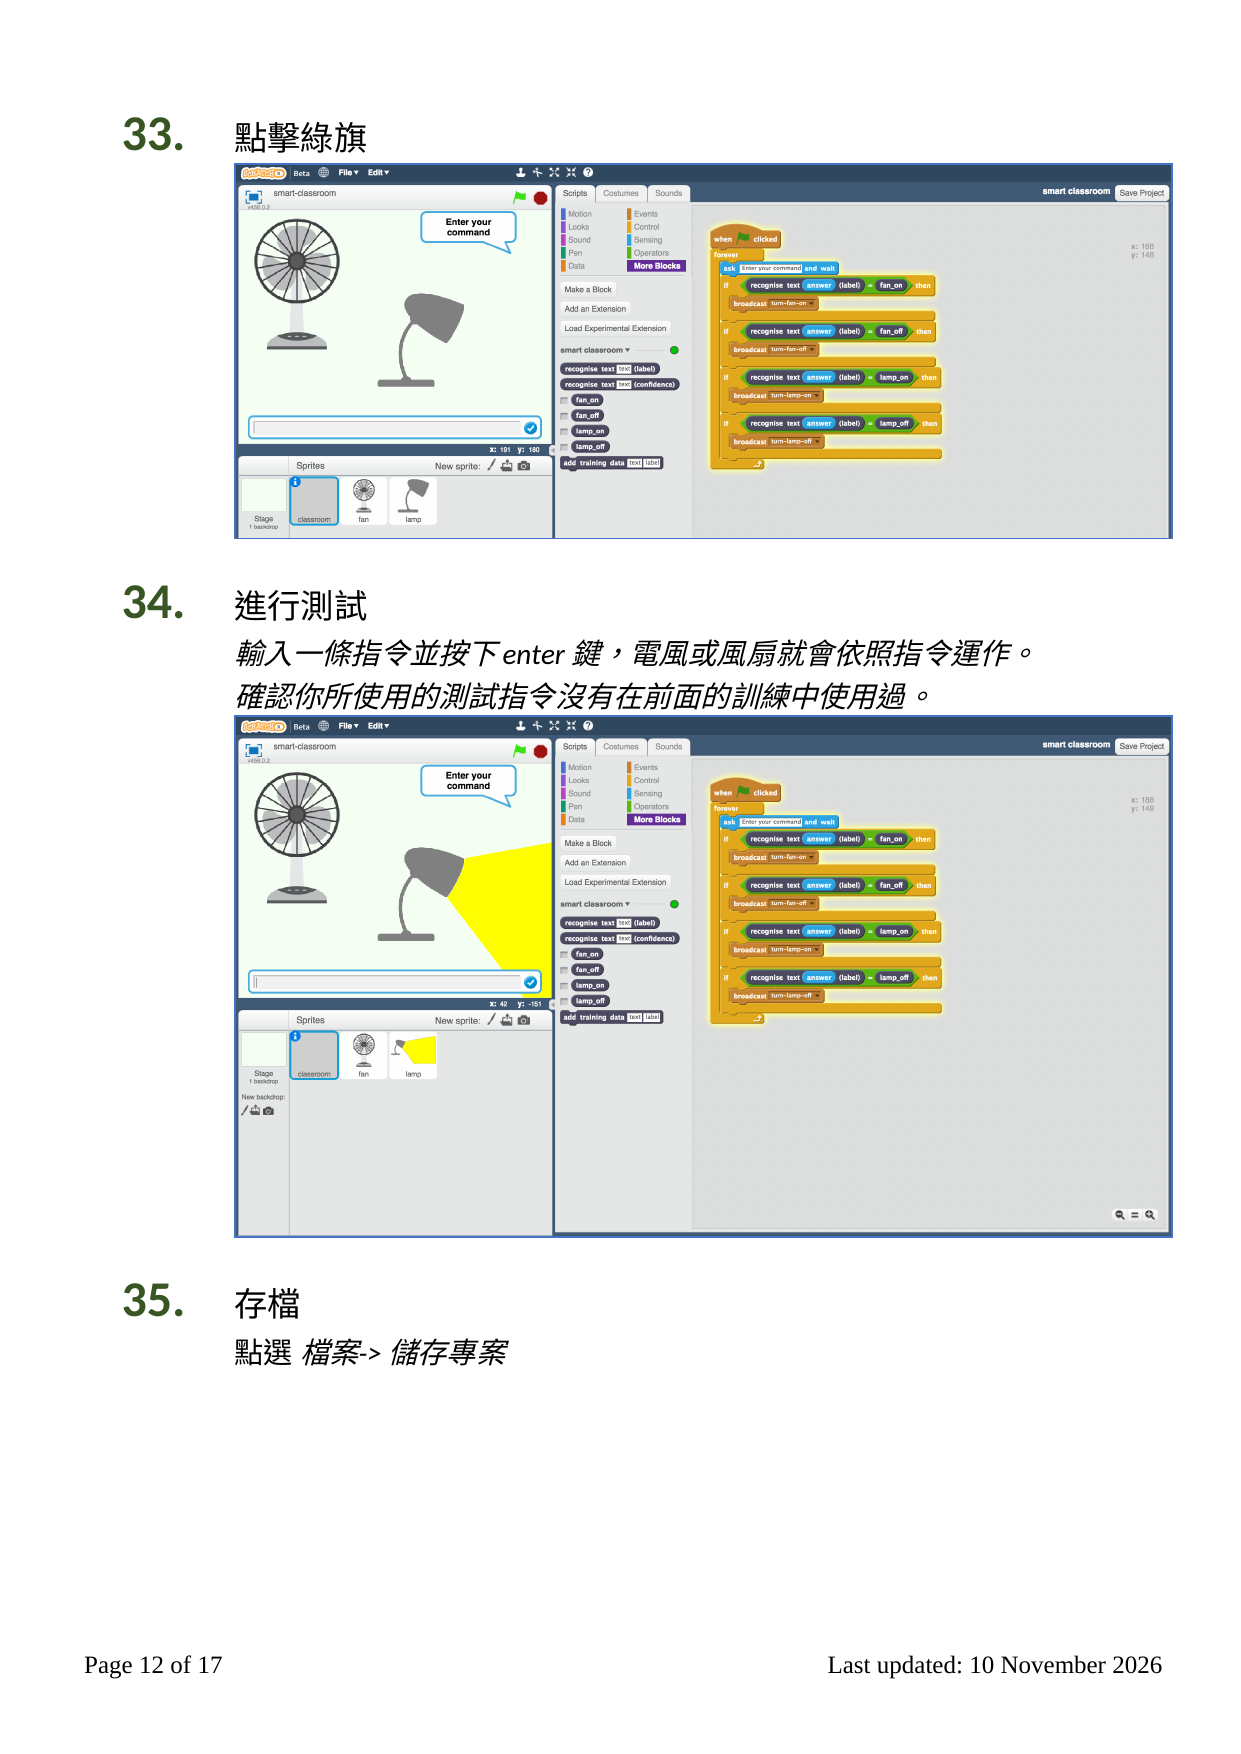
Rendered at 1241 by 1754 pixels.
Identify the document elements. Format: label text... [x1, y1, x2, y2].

list 確認你所使用的測試指令沒有在前面的訓練中使用過。 [234, 673, 1164, 715]
list 進行測試 [121, 570, 1164, 631]
picture [236, 717, 1171, 1236]
list 輸入一條指令並按下enter鍵，電風或風扇就會依照指令運作。 [234, 631, 1164, 673]
list 存檔 [121, 1268, 1164, 1329]
list 點選 檔案-> 儲存專案 [234, 1329, 1164, 1372]
picture [236, 165, 1171, 538]
list 點擊綠旗 [121, 102, 1164, 163]
